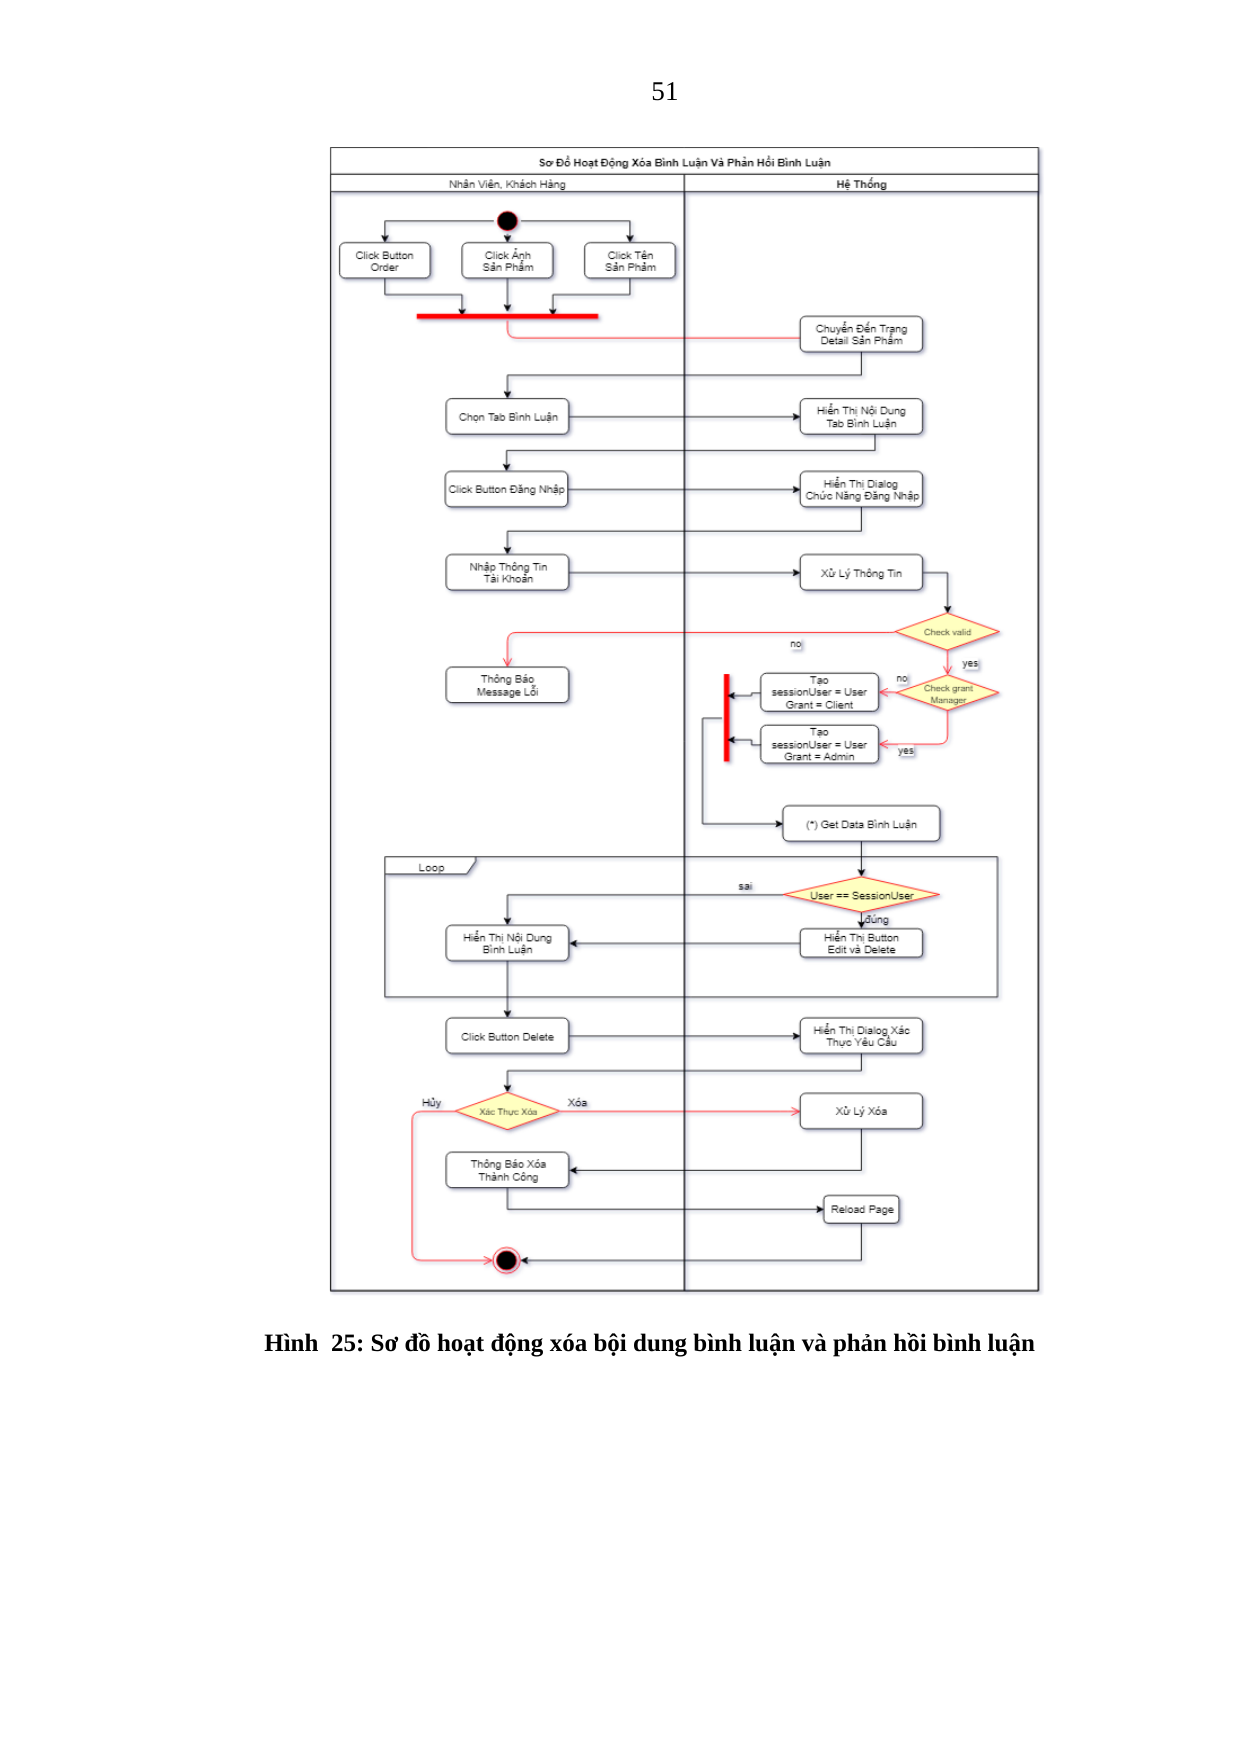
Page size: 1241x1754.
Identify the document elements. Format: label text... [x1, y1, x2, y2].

text Hình 25: Sơ đồ hoạt động xóa bội dung bình luận và phản hồi bình luận [177, 1328, 1122, 1357]
picture [329, 147, 1045, 1296]
